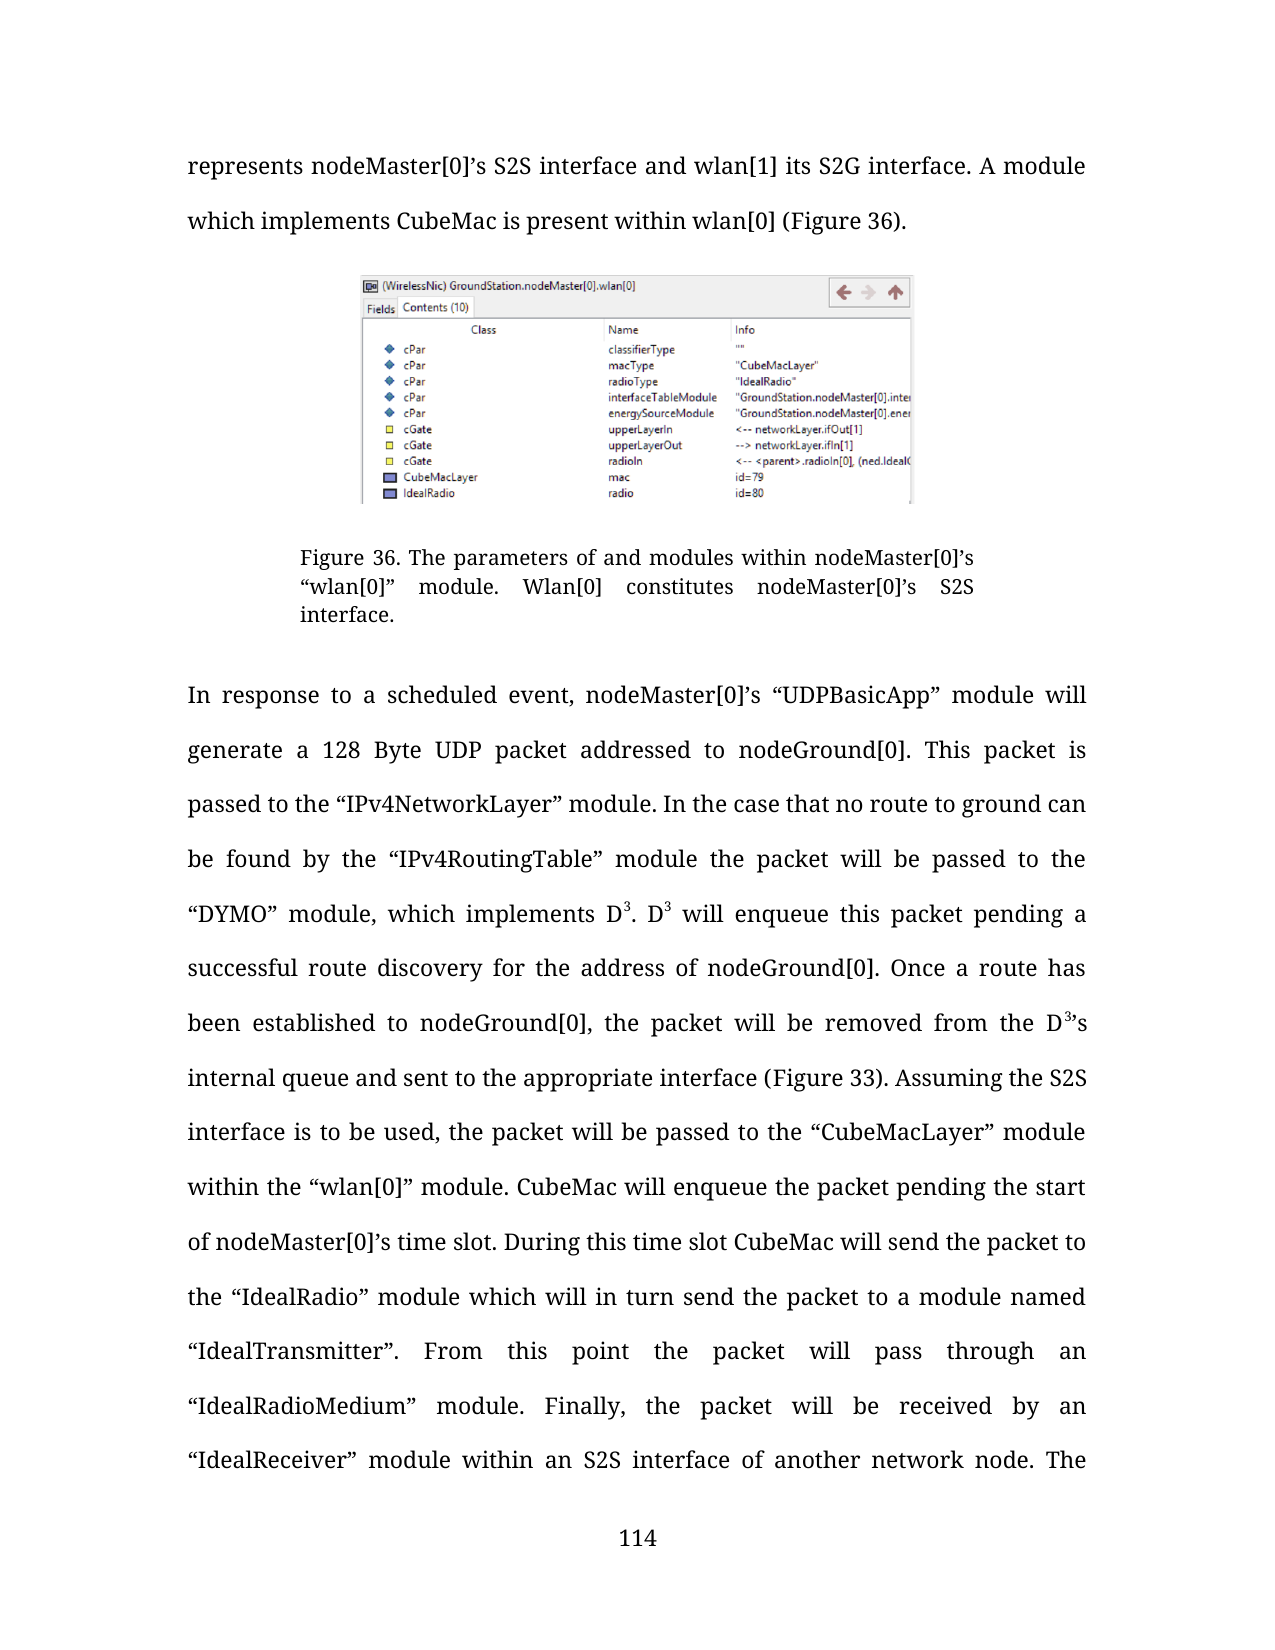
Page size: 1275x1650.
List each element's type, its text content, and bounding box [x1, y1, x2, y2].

picture [360, 275, 915, 504]
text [187, 150, 1087, 236]
text Figure 36. The parameters of and modules within nodeMaster[0]’s “wlan[0]” module. Wlan[0] constitutes nodeMaster[0]’s S2S interface. [300, 543, 975, 629]
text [187, 679, 1087, 1476]
